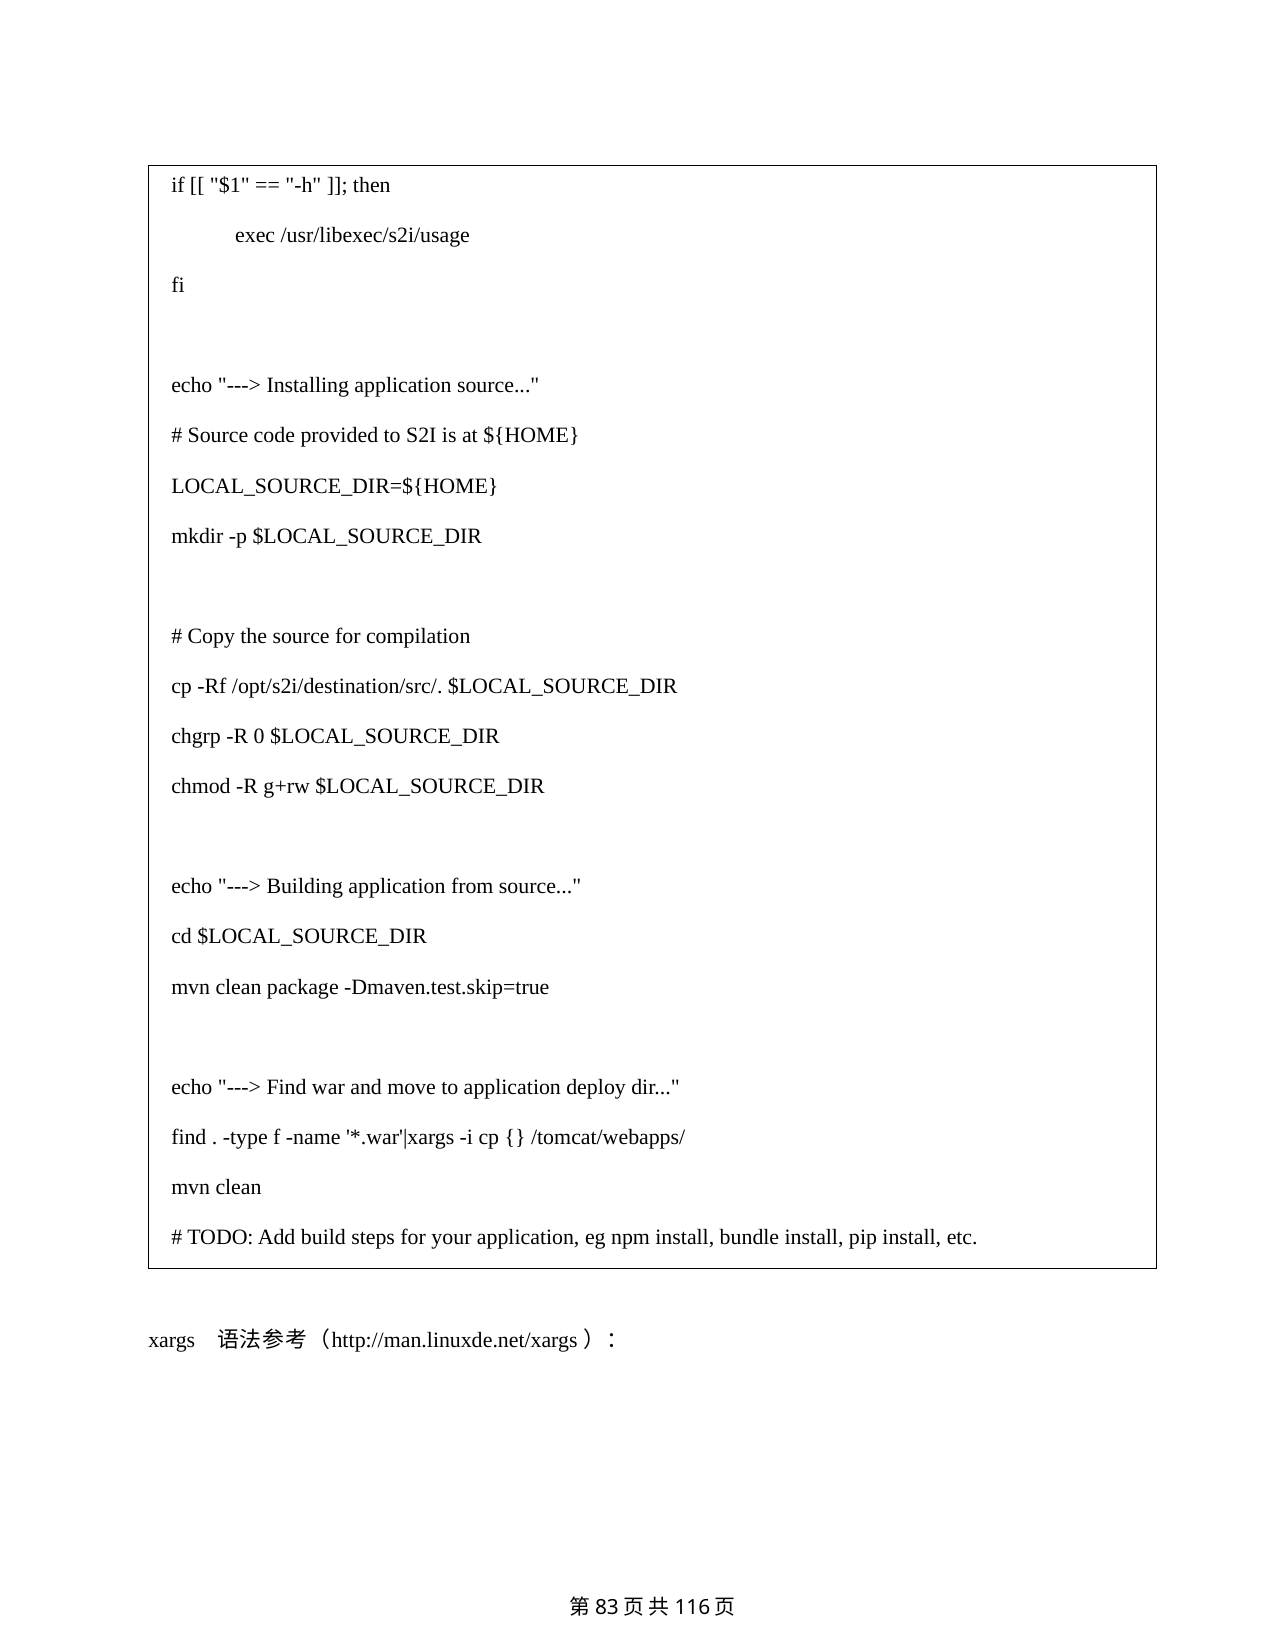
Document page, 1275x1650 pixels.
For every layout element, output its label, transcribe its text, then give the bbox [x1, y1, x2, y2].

text xargs语法参考（http://man.linuxde.net/xargs）： [148, 1319, 1156, 1357]
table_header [149, 166, 1156, 1268]
